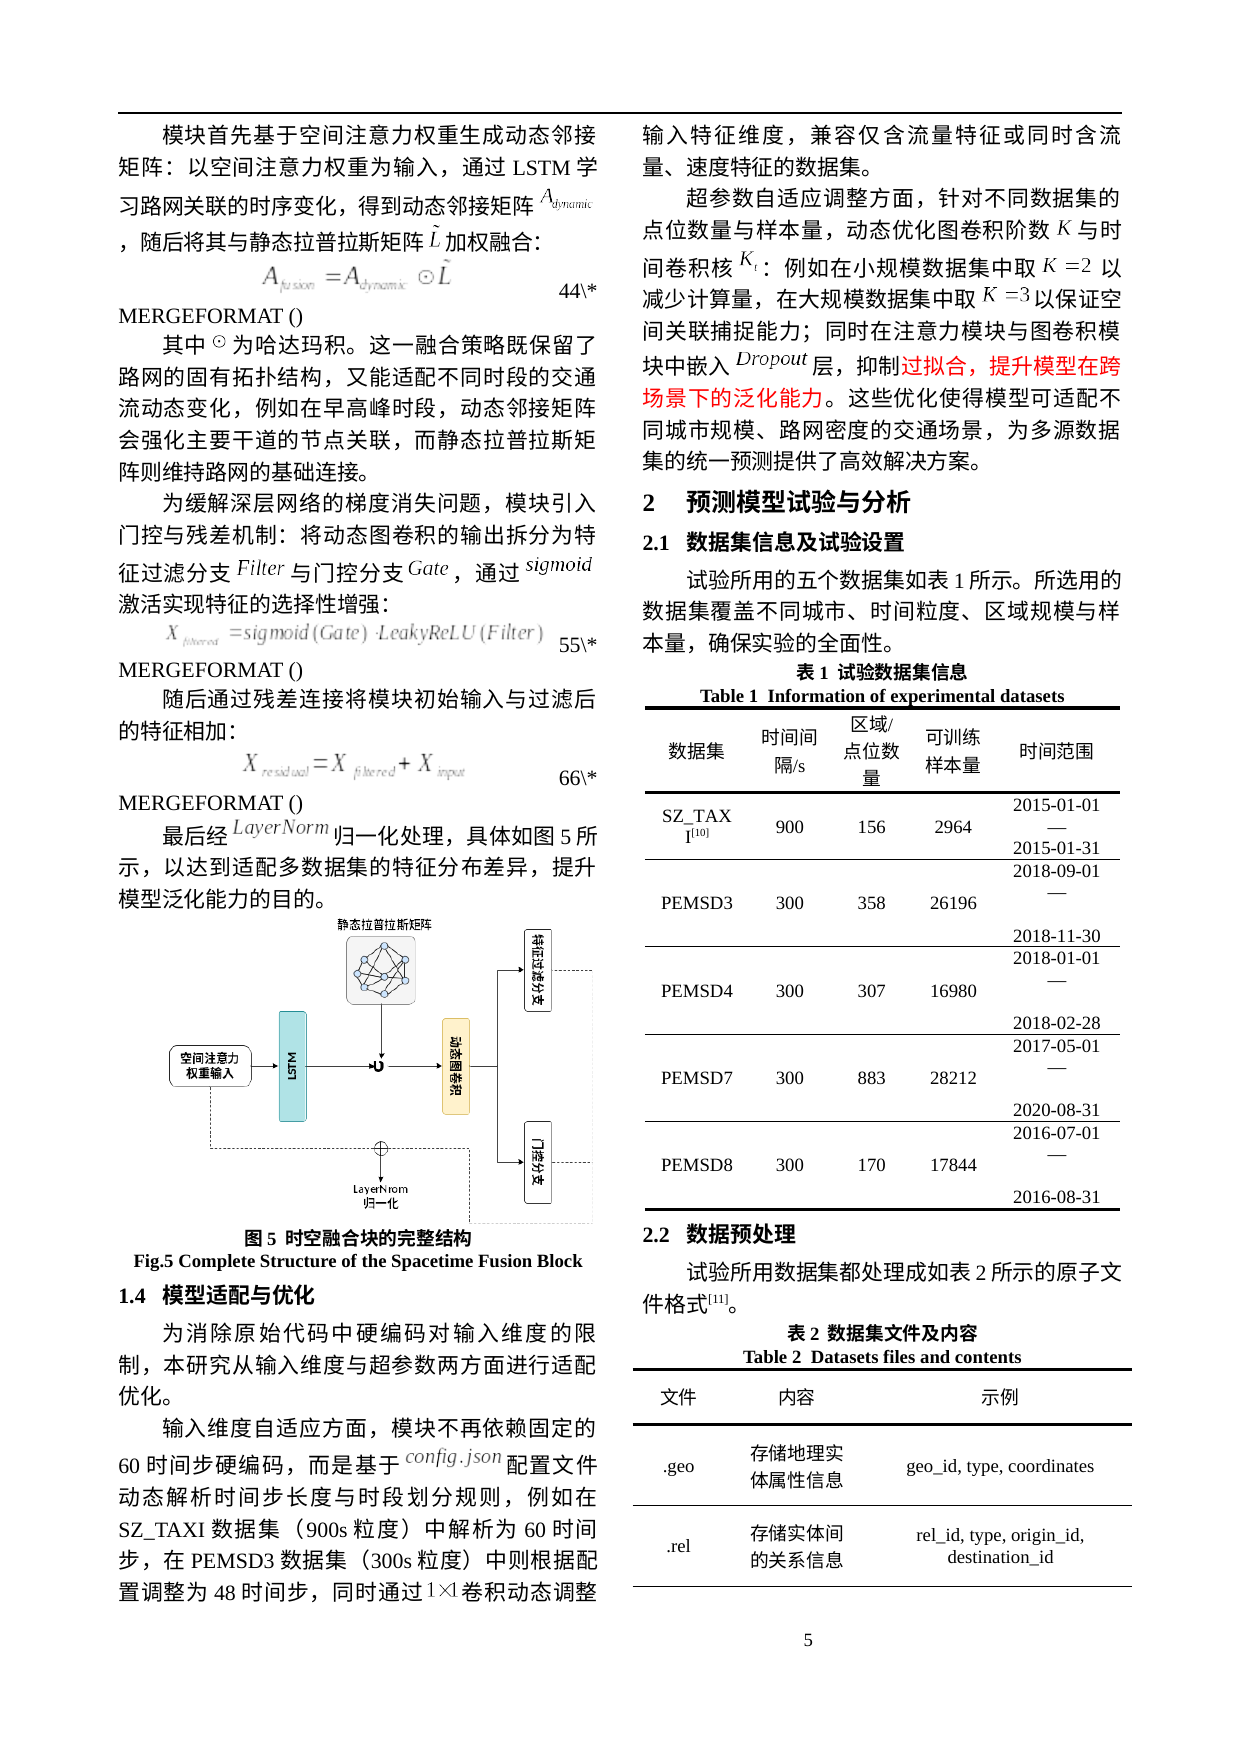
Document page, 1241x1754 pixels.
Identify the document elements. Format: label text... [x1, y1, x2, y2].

table_header 内容 [724, 1371, 869, 1423]
text 试验所用的五个数据集如表1所示。所选用的数据集覆盖不同城市、时间粒度、区域规模与样本量，确保实验的全面性。 [642, 563, 1122, 658]
table_cell 300 [749, 860, 830, 946]
text 图 5 时空融合块的完整结构 [118, 1223, 598, 1250]
table_cell 17844 [913, 1122, 993, 1208]
table_cell 28212 [913, 1035, 993, 1121]
text 超参数自适应调整方面，针对不同数据集的点位数量与样本量，动态优化图卷积阶数与时间卷积核：例如在小规模数据集中取 以减少计算量，在大规模数据集中取以保证空间关联捕捉能力；同时在注意力模块与图卷积模块中嵌入层，抑制过拟合，提升模型在跨场景下的泛化能力。这些优化使得模型可适配不同城市规模、路网密度的交通场景，为多源数据集的统一预测提供了高效解决方案。 [642, 181, 1122, 476]
table_header 时间间隔/s [749, 710, 830, 791]
table_cell 26196 [913, 860, 993, 946]
text 随后通过残差连接将模块初始输入与过滤后的特征相加： [118, 682, 598, 746]
table_header 区域/点位数量 [830, 710, 913, 791]
text 试验所用数据集都处理成如表2所示的原子文件格式[11]。 [642, 1255, 1122, 1319]
text Table 1 Information of experimental datasets [642, 685, 1122, 706]
table_cell 900 [749, 794, 830, 859]
subtitle 数据预处理 [642, 1217, 1122, 1249]
table_cell PEMSD7 [645, 1035, 749, 1121]
table_cell 307 [830, 947, 913, 1033]
table_cell 2016-07-01— 2016-08-31 [994, 1122, 1120, 1208]
text 输入维度自适应方面，模块不再依赖固定的60时间步硬编码，而是基于配置文件动态解析时间步长度与时段划分规则，例如在SZ_TAXI数据集（900s粒度）中解析为60时间步，在PEMSD3数据集（300s粒度）中则根据配置调整为48时间步，同时通过卷积动态调整输入特征维度，兼容仅含流量特征或同时含流量、速度特征的数据集。 [118, 1411, 598, 1607]
text 为消除原始代码中硬编码对输入维度的限制，本研究从输入维度与超参数两方面进行适配优化。 [118, 1316, 598, 1411]
table_cell 2018-09-01— 2018-11-30 [994, 860, 1120, 946]
text 其中为哈达玛积。这一融合策略既保留了路网的固有拓扑结构，又能适配不同时段的交通流动态变化，例如在早高峰时段，动态邻接矩阵会强化主要干道的节点关联，而静态拉普拉斯矩阵则维持路网的基础连接。 [118, 328, 598, 486]
table_cell 存储实体间的关系信息 [724, 1506, 869, 1586]
text 最后经归一化处理，具体如图5所示，以达到适配多数据集的特征分布差异，提升模型泛化能力的目的。 [118, 815, 598, 914]
table_cell 16980 [913, 947, 993, 1033]
table_cell 2017-05-01— 2020-08-31 [994, 1035, 1120, 1121]
text 模块首先基于空间注意力权重生成动态邻接矩阵：以空间注意力权重为输入，通过LSTM学习路网关联的时序变化，得到动态邻接矩阵，随后将其与静态拉普拉斯矩阵加权融合： [118, 118, 598, 256]
table_cell 2964 [913, 794, 993, 859]
text 输入维度自适应方面，模块不再依赖固定的60时间步硬编码，而是基于配置文件动态解析时间步长度与时段划分规则，例如在SZ_TAXI数据集（900s粒度）中解析为60时间步，在PEMSD3数据集（300s粒度）中则根据配置调整为48时间步，同时通过卷积动态调整输入特征维度，兼容仅含流量特征或同时含流量、速度特征的数据集。 [642, 118, 1122, 181]
table_cell 358 [830, 860, 913, 946]
text 表 2 数据集文件及内容 [642, 1319, 1122, 1346]
table_cell PEMSD4 [645, 947, 749, 1033]
table_cell 883 [830, 1035, 913, 1121]
table_header 数据集 [645, 710, 749, 791]
subtitle 数据集信息及试验设置 [642, 525, 1122, 556]
table_cell SZ_TAXI[10] [645, 794, 749, 859]
table_cell 2018-01-01— 2018-02-28 [994, 947, 1120, 1033]
table_cell 156 [830, 794, 913, 859]
text Table 2 Datasets files and contents [642, 1346, 1122, 1367]
text Fig.5 Complete Structure of the Spacetime Fusion Block [118, 1250, 598, 1272]
table_cell 存储地理实体属性信息 [724, 1426, 869, 1505]
table_cell .geo [633, 1426, 724, 1505]
table_header 文件 [633, 1371, 724, 1423]
table_cell 2015-01-01— 2015-01-31 [994, 794, 1120, 859]
table_cell geo_id, type, coordinates [869, 1426, 1132, 1505]
table_cell .rel [633, 1506, 724, 1586]
table_header 示例 [869, 1371, 1132, 1423]
table_cell rel_id, type, origin_id, destination_id [869, 1506, 1132, 1586]
table_cell 300 [749, 1122, 830, 1208]
text 表 1 试验数据集信息 [642, 658, 1122, 685]
table_cell PEMSD3 [645, 860, 749, 946]
subtitle 模型适配与优化 [118, 1278, 598, 1310]
subtitle 预测模型试验与分析 [642, 482, 1122, 518]
table_cell 300 [749, 947, 830, 1033]
table_cell PEMSD8 [645, 1122, 749, 1208]
text 为缓解深层网络的梯度消失问题，模块引入门控与残差机制：将动态图卷积的输出拆分为特征过滤分支与门控分支，通过激活实现特征的选择性增强： [118, 486, 598, 619]
table_header 时间范围 [994, 710, 1120, 791]
table_cell 170 [830, 1122, 913, 1208]
table_header 可训练样本量 [913, 710, 993, 791]
table_cell 300 [749, 1035, 830, 1121]
